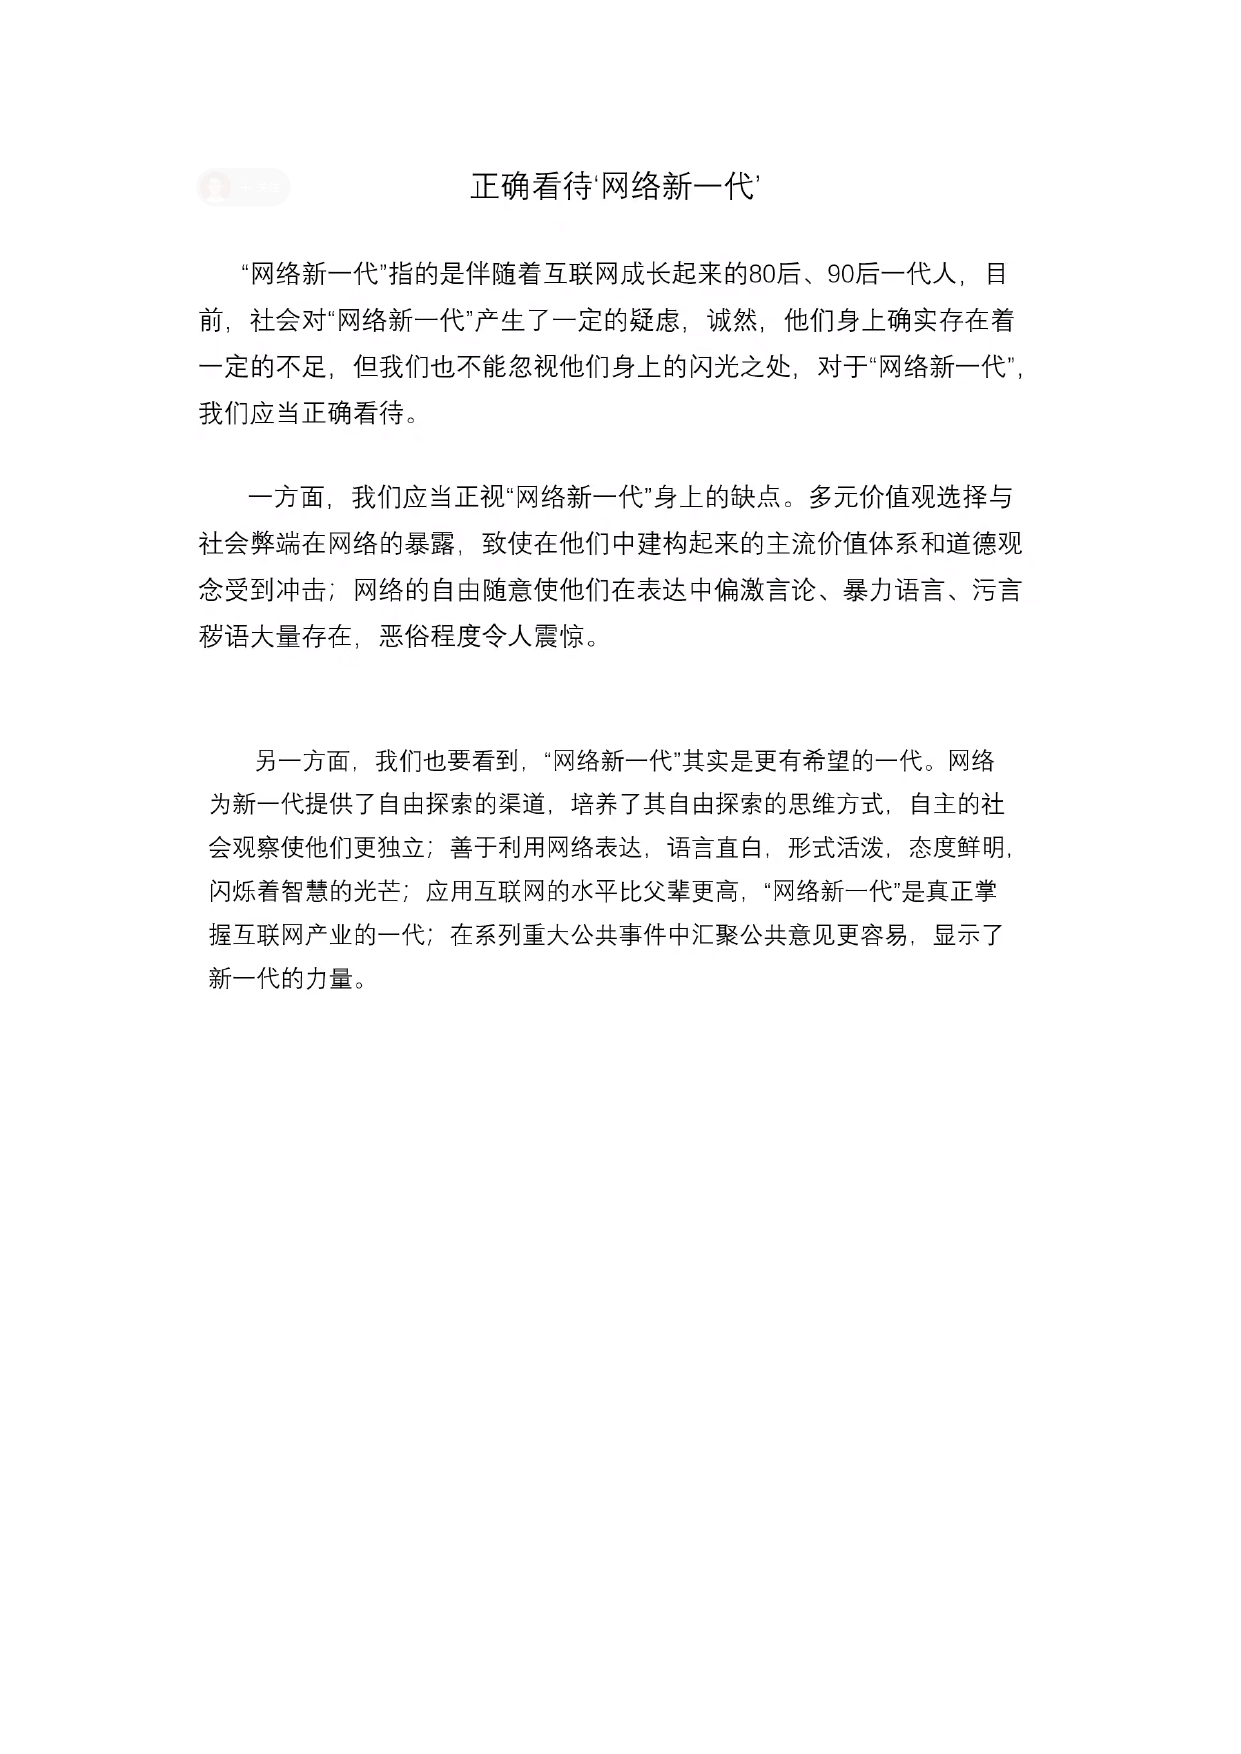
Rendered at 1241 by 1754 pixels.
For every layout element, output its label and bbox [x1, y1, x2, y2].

picture [187, 162, 1052, 685]
picture [187, 714, 1053, 1017]
